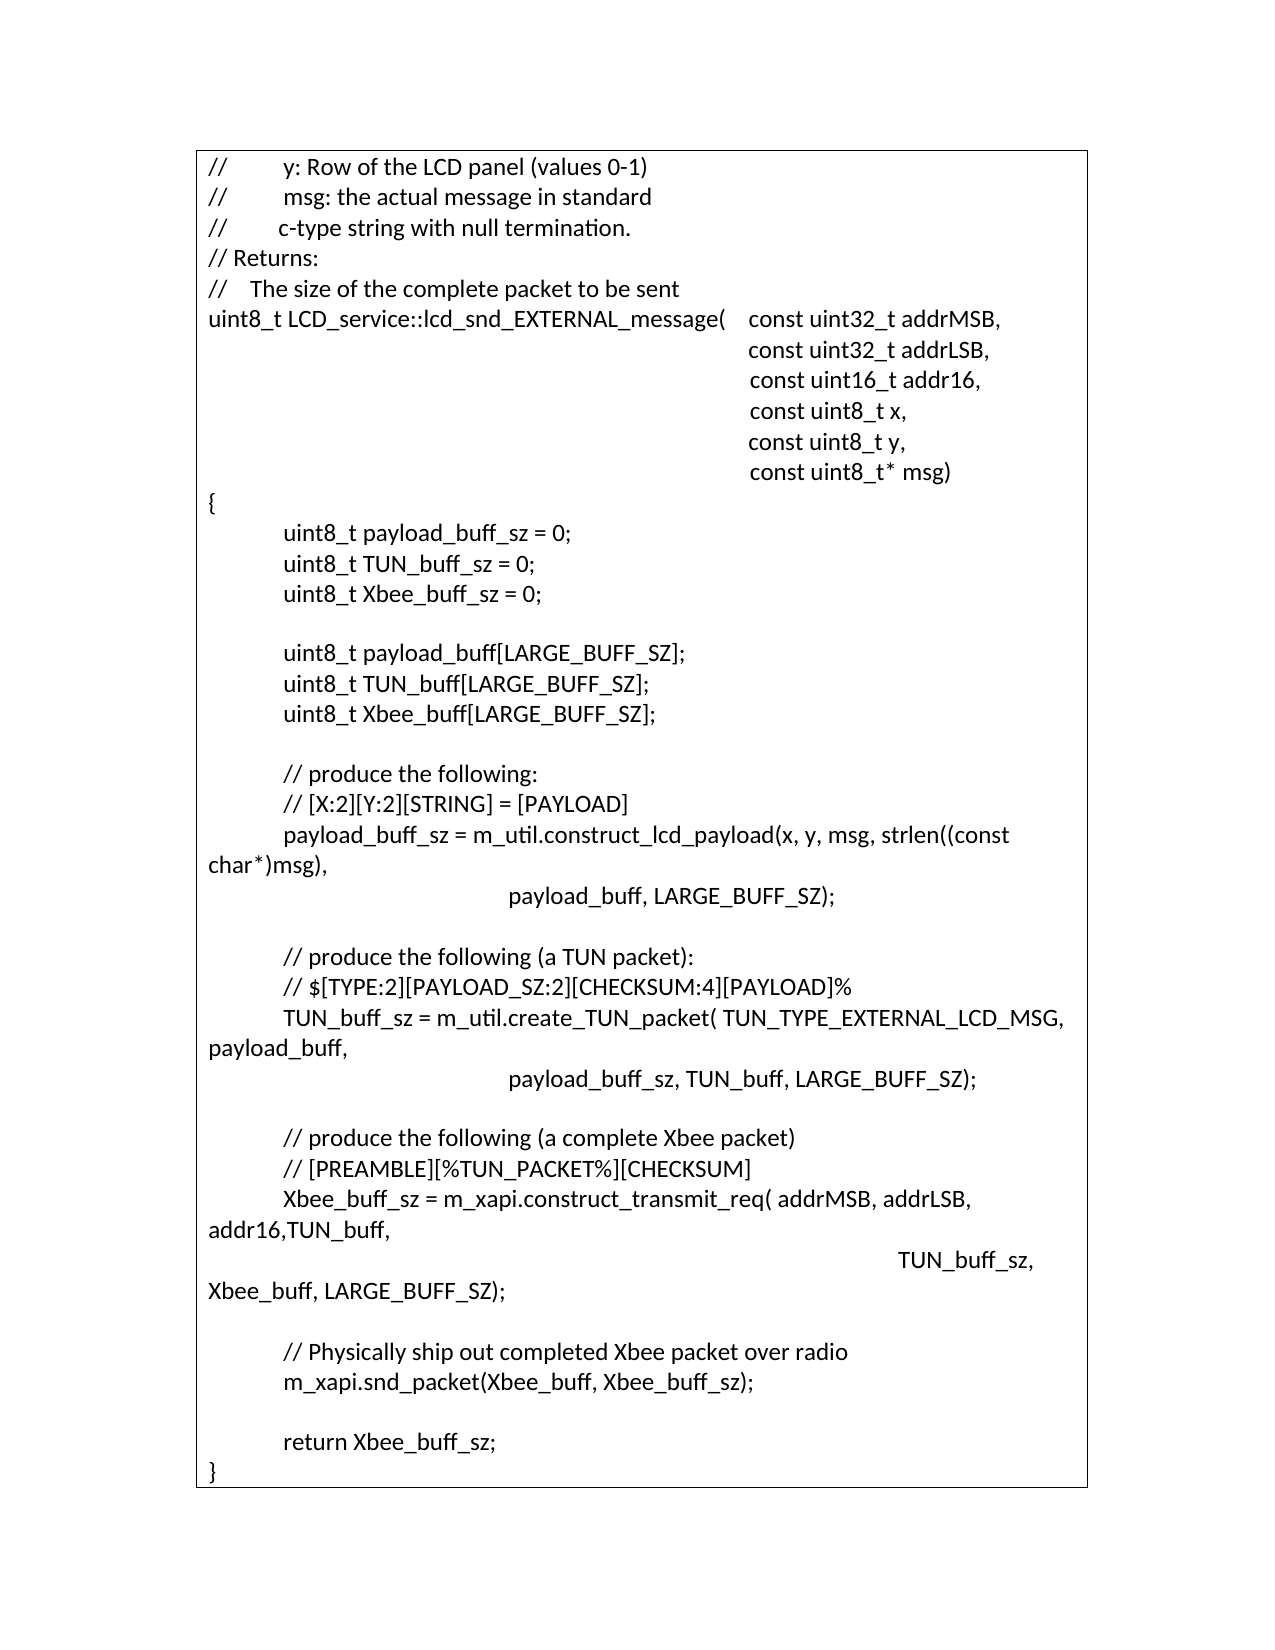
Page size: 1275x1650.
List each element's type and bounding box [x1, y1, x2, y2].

table_header [197, 151, 1087, 1487]
